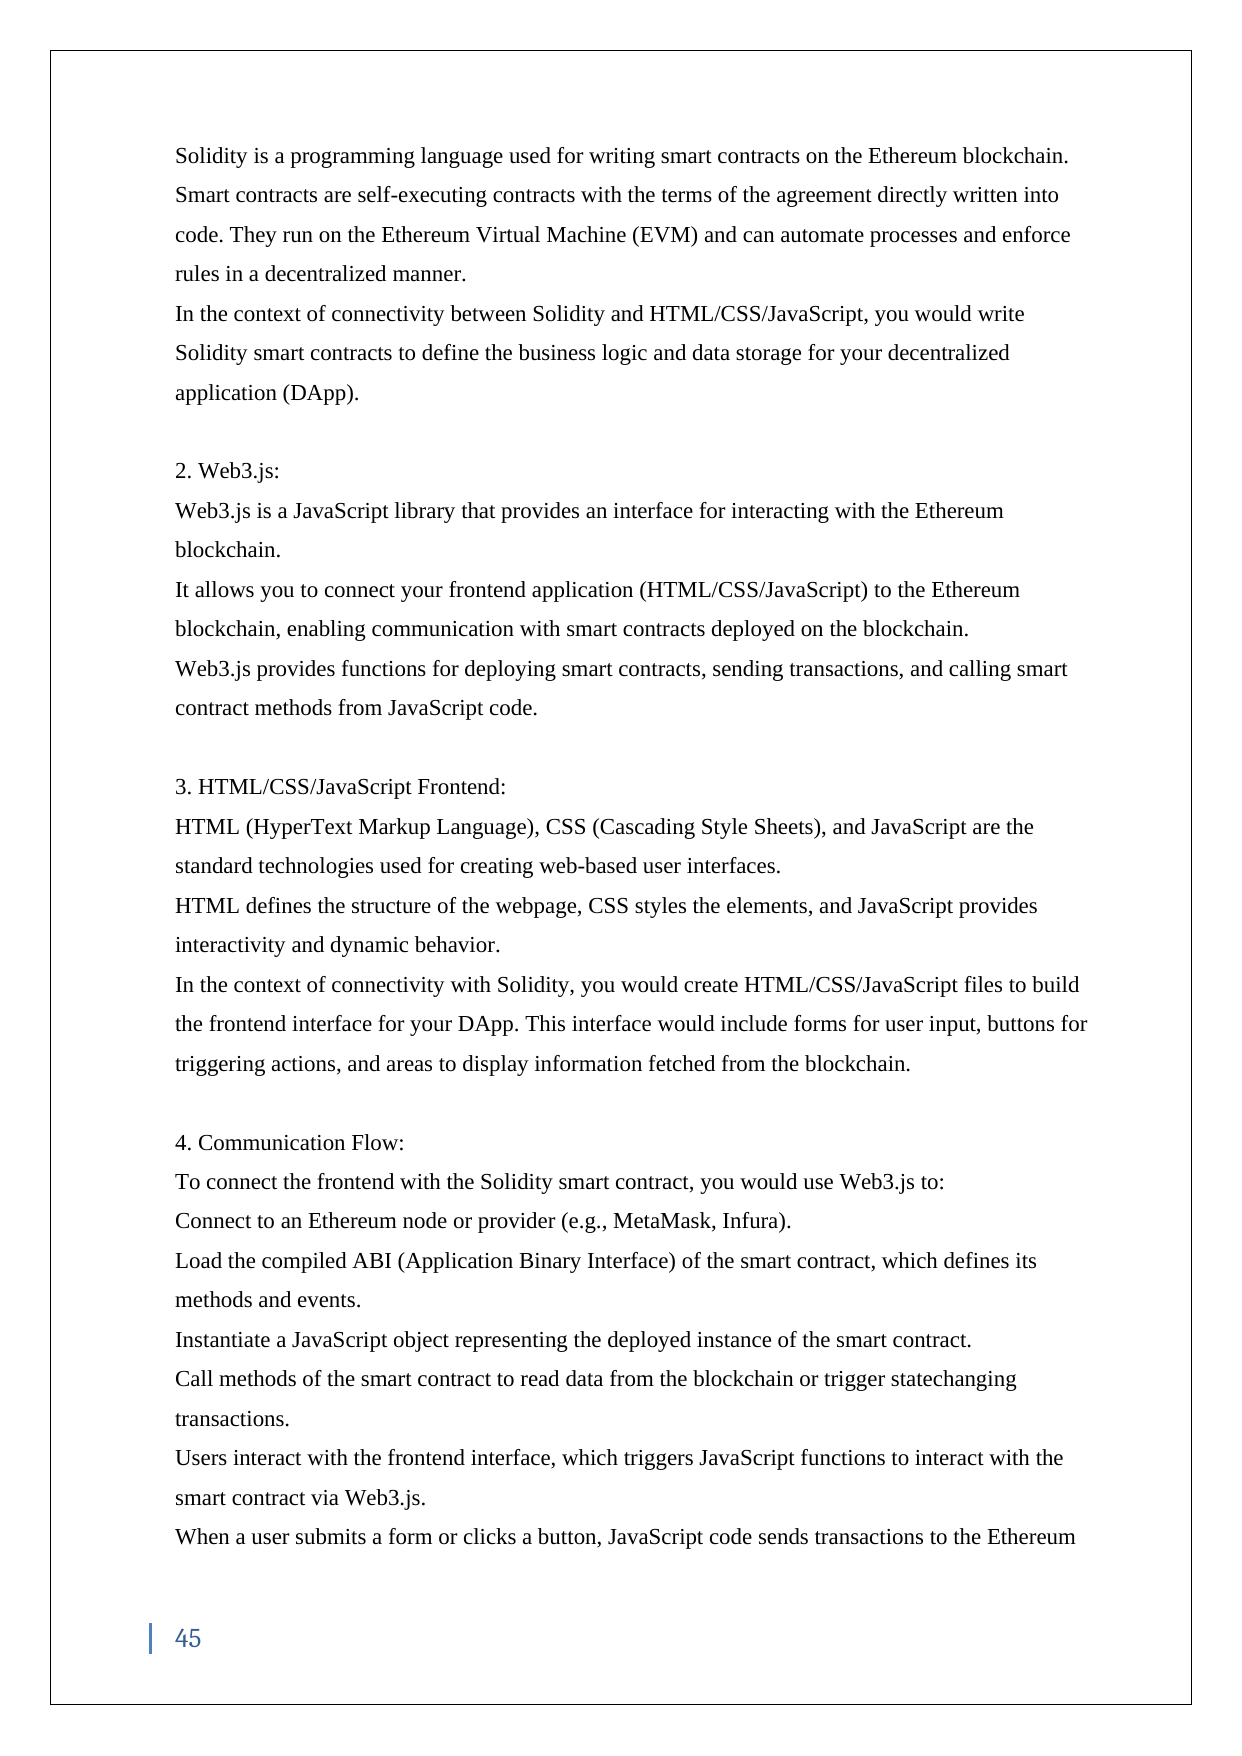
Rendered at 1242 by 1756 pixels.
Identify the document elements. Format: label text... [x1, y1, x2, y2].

text Solidity is a programming language used for writing smart contracts on the Ethereum blockchain. [175, 142, 1091, 168]
text Smart contracts are self-executing contracts with the terms of the agreement directly written into code. They run on the Ethereum Virtual Machine (EVM) and can automate processes and enforce rules in a decentralized manner. [175, 181, 1091, 286]
text 3. HTML/CSS/JavaScript Frontend: [175, 773, 1091, 800]
text HTML defines the structure of the webpage, CSS styles the elements, and JavaScript provides interactivity and dynamic behavior. [175, 892, 1091, 958]
text 4. Communication Flow: [175, 1129, 1091, 1155]
text In the context of connectivity with Solidity, you would create HTML/CSS/JavaScript files to build the frontend interface for your DApp. This interface would include forms for user input, buttons for triggering actions, and areas to display information fetched from the blockchain. [175, 971, 1091, 1076]
text To connect the frontend with the Solidity smart contract, you would use Web3.js to: [175, 1168, 1091, 1194]
text Instantiate a JavaScript object representing the deployed instance of the smart contract. [175, 1326, 1091, 1352]
text Call methods of the smart contract to read data from the blockchain or trigger statechanging transactions. [175, 1366, 1091, 1431]
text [175, 1523, 1091, 1550]
text Web3.js is a JavaScript library that provides an interface for interacting with the Ethereum blockchain. [175, 497, 1091, 563]
text Load the compiled ABI (Application Binary Interface) of the smart contract, which defines its methods and events. [175, 1247, 1091, 1313]
text HTML (HyperText Markup Language), CSS (Cascading Style Sheets), and JavaScript are the standard technologies used for creating web-based user interfaces. [175, 813, 1091, 879]
text 2. Web3.js: [175, 457, 1091, 484]
text Web3.js provides functions for deploying smart contracts, sending transactions, and calling smart contract methods from JavaScript code. [175, 655, 1091, 721]
text Connect to an Ethereum node or provider (e.g., MetaMask, Infura). [175, 1208, 1091, 1234]
text Users interact with the frontend interface, which triggers JavaScript functions to interact with the smart contract via Web3.js. [175, 1444, 1091, 1510]
text It allows you to connect your frontend application (HTML/CSS/JavaScript) to the Ethereum blockchain, enabling communication with smart contracts deployed on the blockchain. [175, 576, 1091, 642]
text In the context of connectivity between Solidity and HTML/CSS/JavaScript, you would write Solidity smart contracts to define the business logic and data storage for your decentralized application (DApp). [175, 299, 1091, 405]
